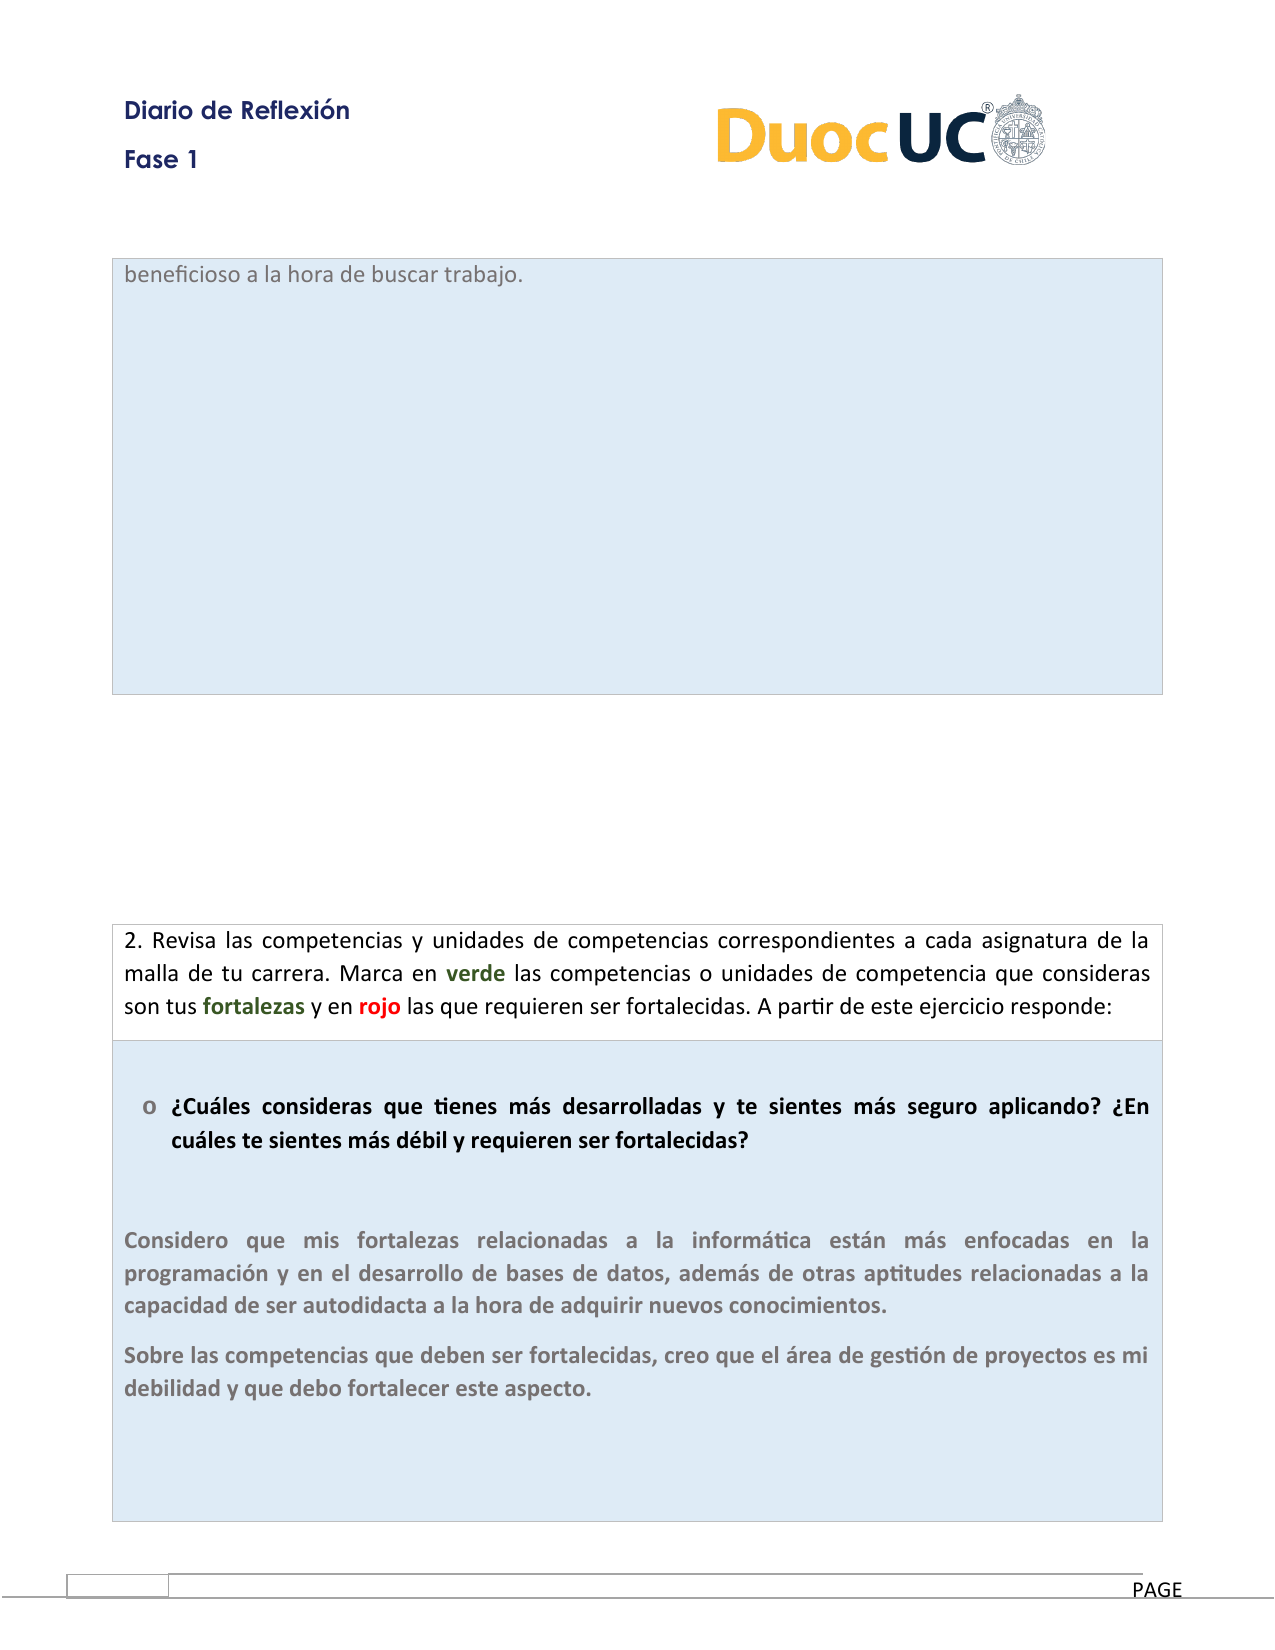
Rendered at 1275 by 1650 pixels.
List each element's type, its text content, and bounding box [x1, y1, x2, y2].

picture [717, 94, 1046, 165]
table_header 2. Revisa las competencias y unidades de competencias correspondientes a cada asignatura de la malla de tu carrera. Marca en verde las competencias o unidades de competencia que consideras son tus fortalezas y en rojo las que requieren ser fortalecidas. A partir de este ejercicio responde: [113, 925, 1162, 1040]
